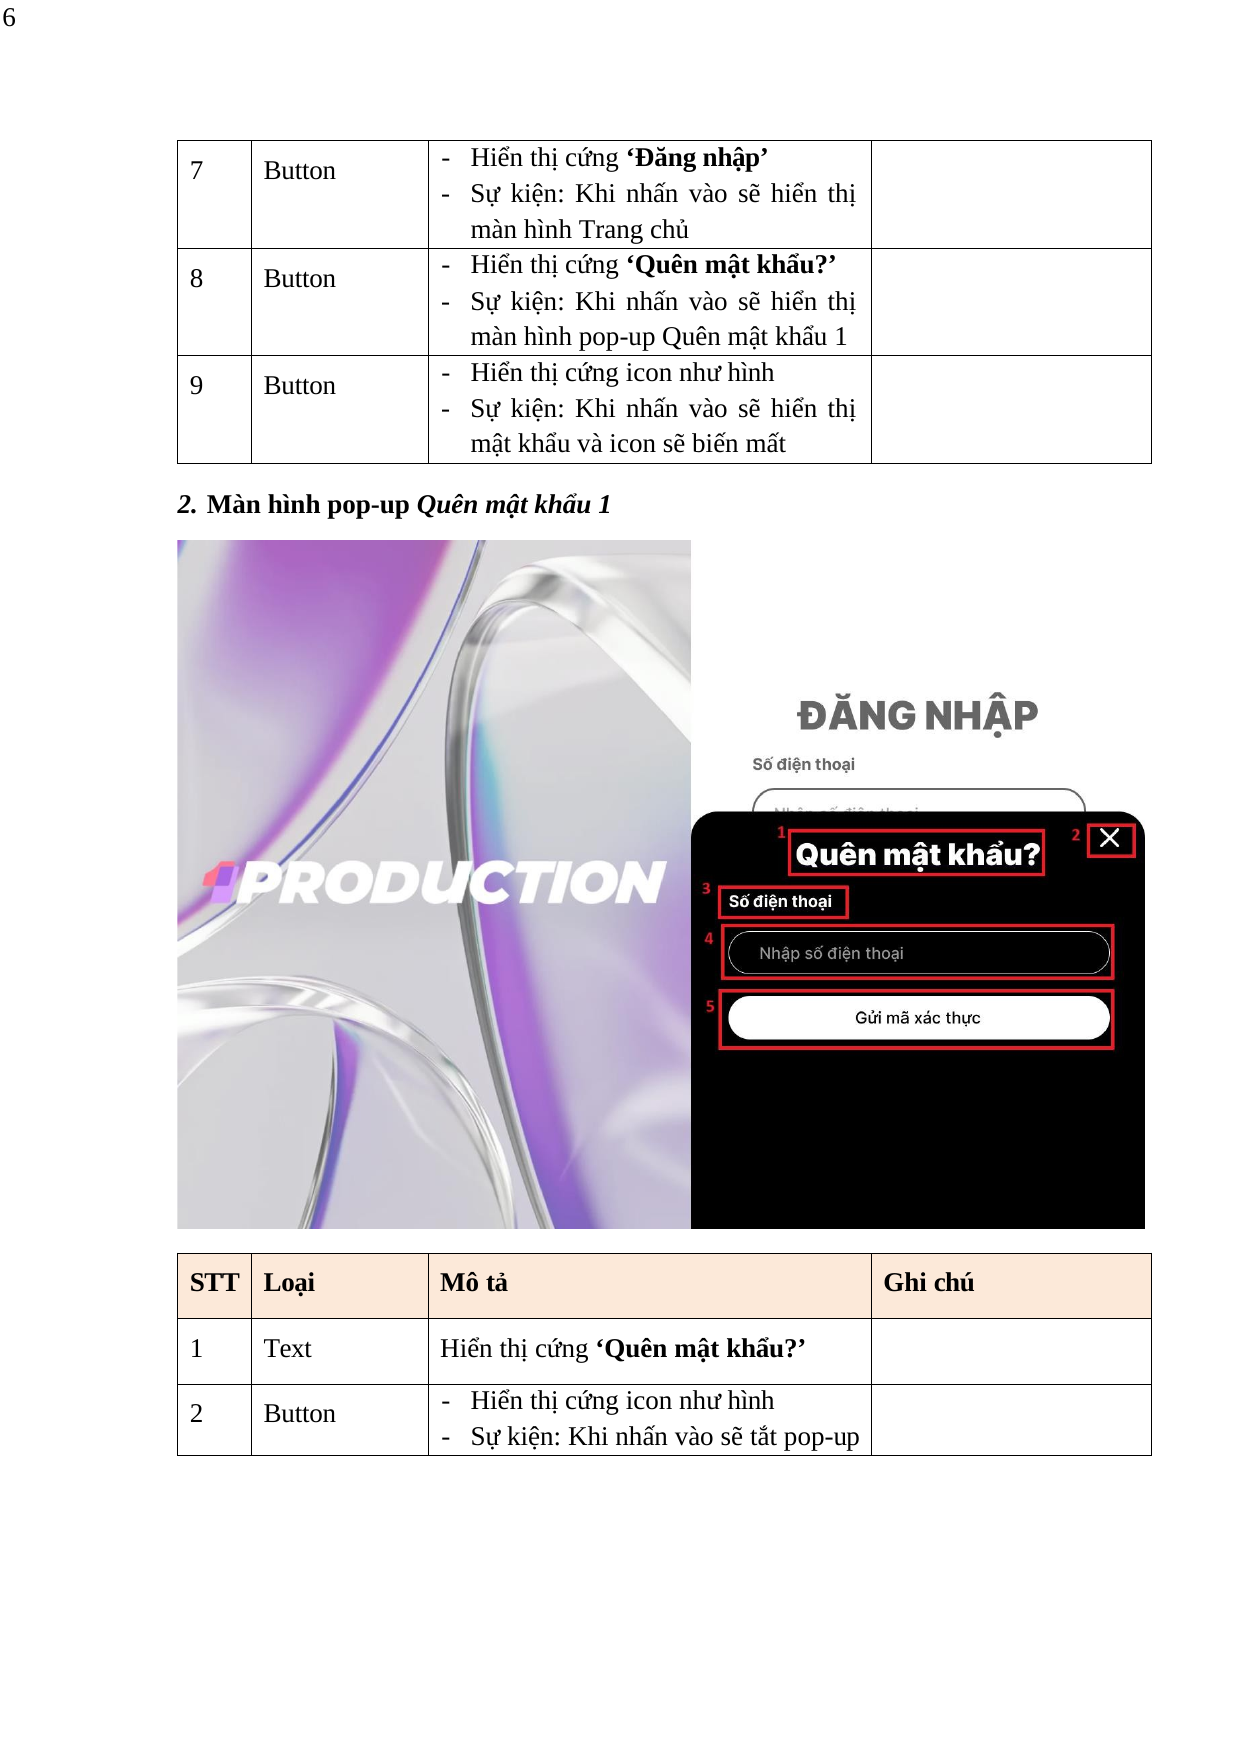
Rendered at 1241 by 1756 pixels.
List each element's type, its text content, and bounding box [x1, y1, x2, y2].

table_cell 8 [178, 249, 251, 355]
table_header [872, 141, 1151, 248]
table_cell Text [252, 1319, 428, 1383]
table_header STT [178, 1254, 251, 1318]
table_cell 9 [178, 356, 251, 463]
table_cell Button [252, 249, 428, 355]
table_cell [872, 1319, 1151, 1383]
table_cell Hiển thị cứng icon như hình Sự kiện: Khi nhấn vào sẽ tắt pop-up [429, 1385, 871, 1455]
table_header Loại [252, 1254, 428, 1318]
list Màn hình pop-up Quên mật khẩu 1 [177, 488, 1166, 519]
table_cell [872, 1385, 1151, 1455]
table_cell Hiển thị cứng ‘Quên mật khẩu?’ [429, 1319, 871, 1383]
table_header Ghi chú [872, 1254, 1151, 1318]
table_cell [872, 249, 1151, 355]
table_cell Hiển thị cứng ‘Quên mật khẩu?’ Sự kiện: Khi nhấn vào sẽ hiển thị màn hình pop-up Quên mật khẩu 1 [429, 249, 871, 355]
table_cell Button [252, 1385, 428, 1455]
table_cell Button [252, 356, 428, 463]
table_cell 1 [178, 1319, 251, 1383]
table_cell Hiển thị cứng icon như hình Sự kiện: Khi nhấn vào sẽ hiển thị mật khẩu và icon sẽ biến mất [429, 356, 871, 463]
table_cell [872, 356, 1151, 463]
table_cell 2 [178, 1385, 251, 1455]
picture [177, 540, 1145, 1229]
table_header Hiển thị cứng ‘Đăng nhập’ Sự kiện: Khi nhấn vào sẽ hiển thị màn hình Trang chủ [429, 141, 871, 248]
table_header Button [252, 141, 428, 248]
table_header Mô tả [429, 1254, 871, 1318]
table_header 7 [178, 141, 251, 248]
